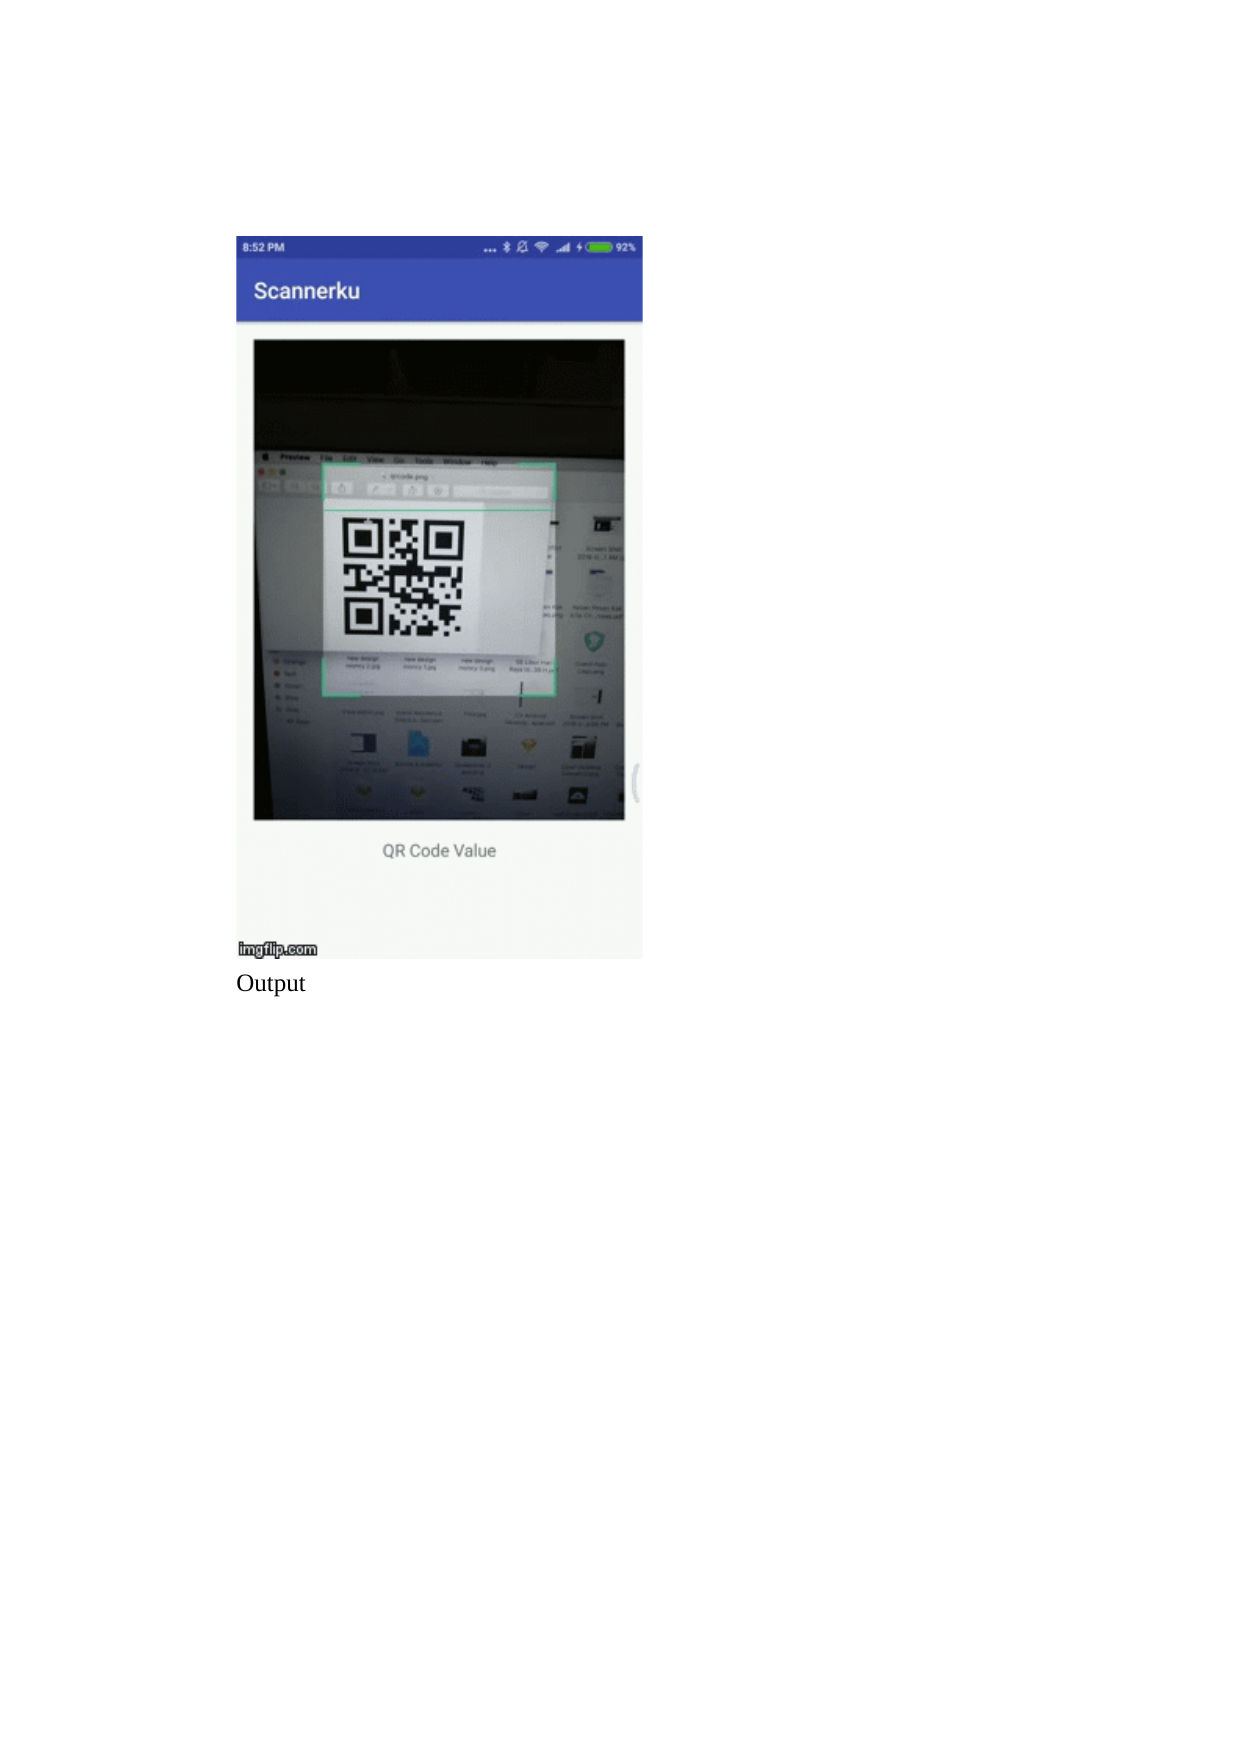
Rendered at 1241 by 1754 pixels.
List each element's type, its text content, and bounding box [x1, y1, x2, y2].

text Output [236, 968, 1063, 997]
picture [236, 236, 643, 959]
